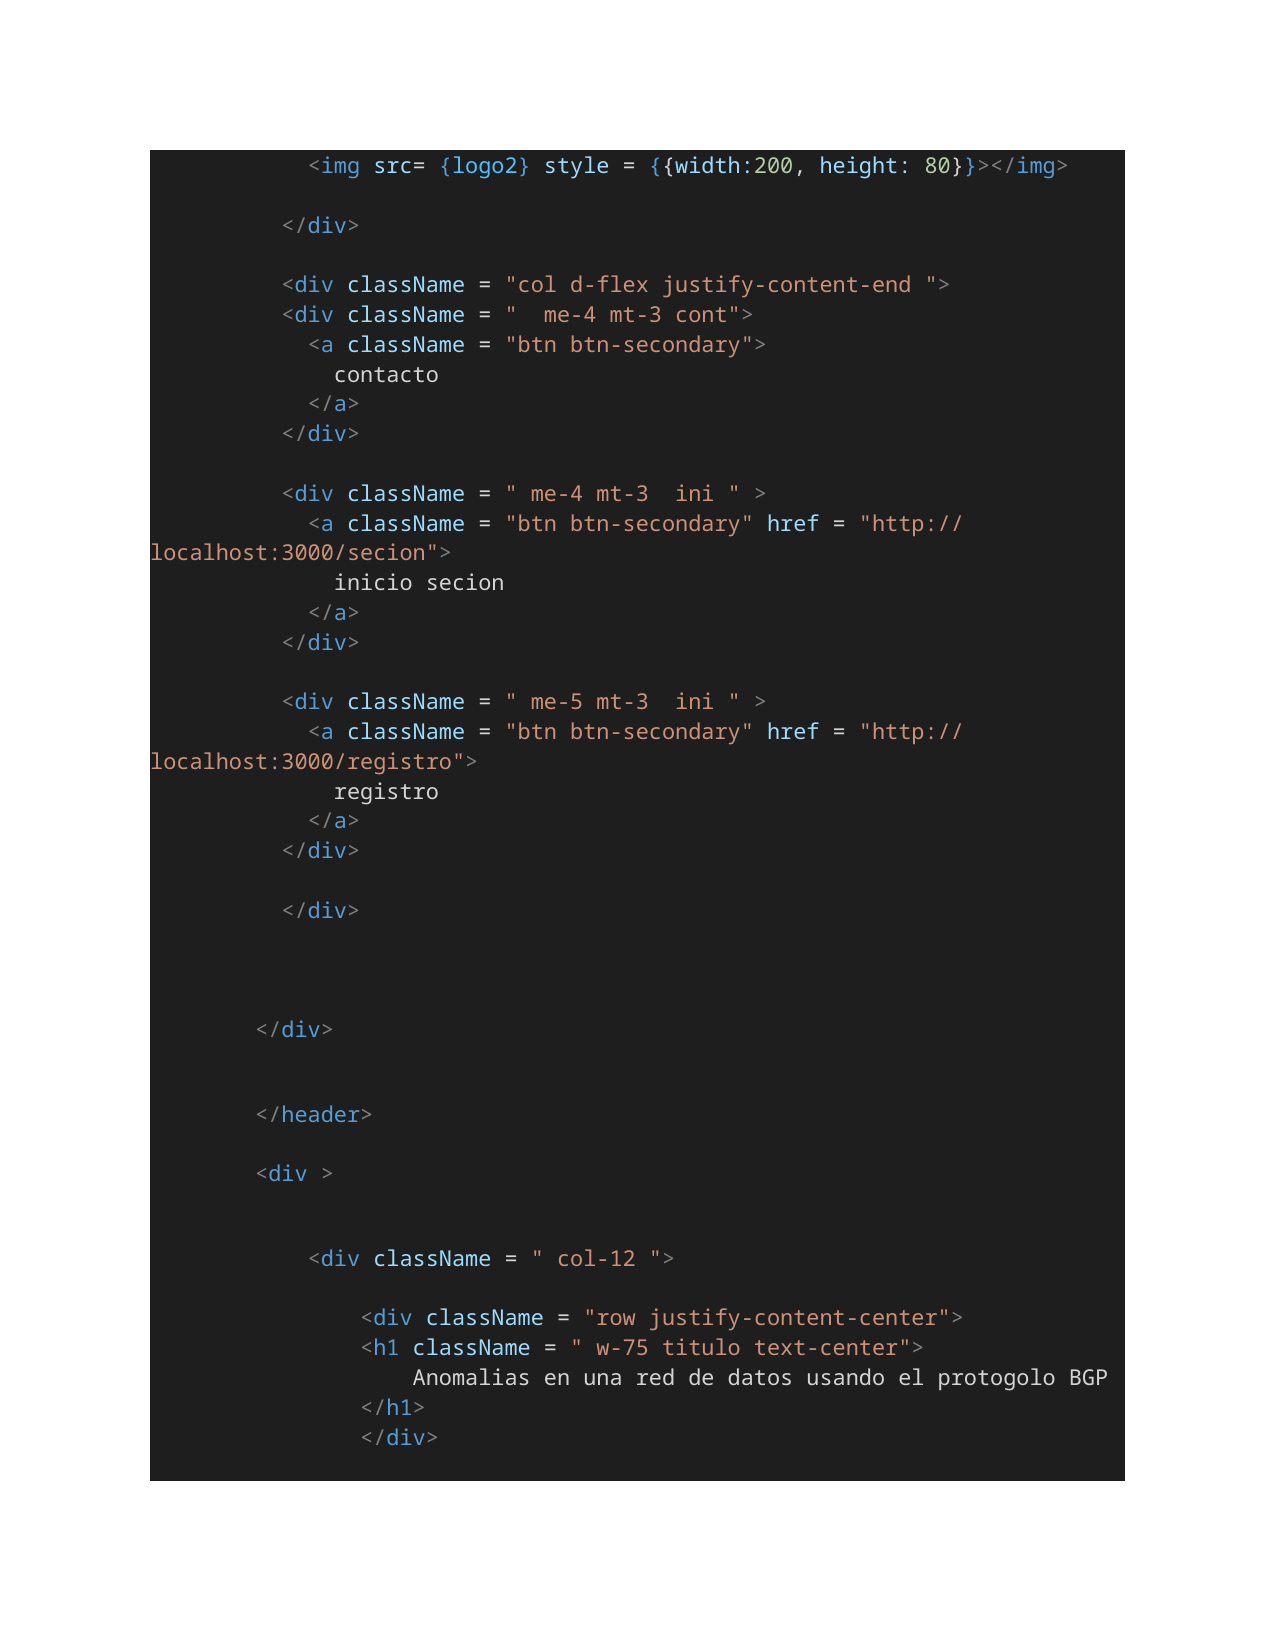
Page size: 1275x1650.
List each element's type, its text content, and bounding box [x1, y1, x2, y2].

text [150, 1302, 1125, 1332]
text <img src= {logo2} style = {{width:200, height: 80}}></img> [150, 150, 1125, 180]
text <div className = "col d-flex justify-content-end "> [150, 269, 1125, 299]
text </a> [150, 388, 1125, 418]
text <div className = " me-5 mt-3 ini " > [150, 686, 1125, 716]
text <div className = " col-12 "> [150, 1243, 1125, 1272]
text </header> [150, 1098, 1125, 1128]
text </div> [150, 1421, 1125, 1451]
text </div> [150, 835, 1125, 865]
text </h1> [150, 1392, 1125, 1421]
text </div> [150, 627, 1125, 656]
text <div className = " me-4 mt-3 ini " > [150, 478, 1125, 507]
text <h1 className = " w-75 titulo text-center"> [150, 1332, 1125, 1362]
text </a> [150, 597, 1125, 627]
text <div > [150, 1158, 1125, 1188]
text registro [150, 776, 1125, 805]
text </div> [150, 209, 1125, 239]
text <a className = "btn btn-secondary"> [150, 329, 1125, 358]
text </div> [150, 418, 1125, 448]
text contacto [150, 358, 1125, 388]
text Anomalias en una red de datos usando el protogolo BGP [150, 1362, 1125, 1392]
text <div className = " me-4 mt-3 cont"> [150, 299, 1125, 329]
text inicio secion [150, 567, 1125, 597]
text </div> [150, 895, 1125, 924]
text </div> [150, 1014, 1125, 1044]
text <a className = "btn btn-secondary" href = "http://localhost:3000/registro"> [150, 716, 1125, 776]
text </a> [150, 805, 1125, 835]
text <a className = "btn btn-secondary" href = "http://localhost:3000/secion"> [150, 507, 1125, 567]
